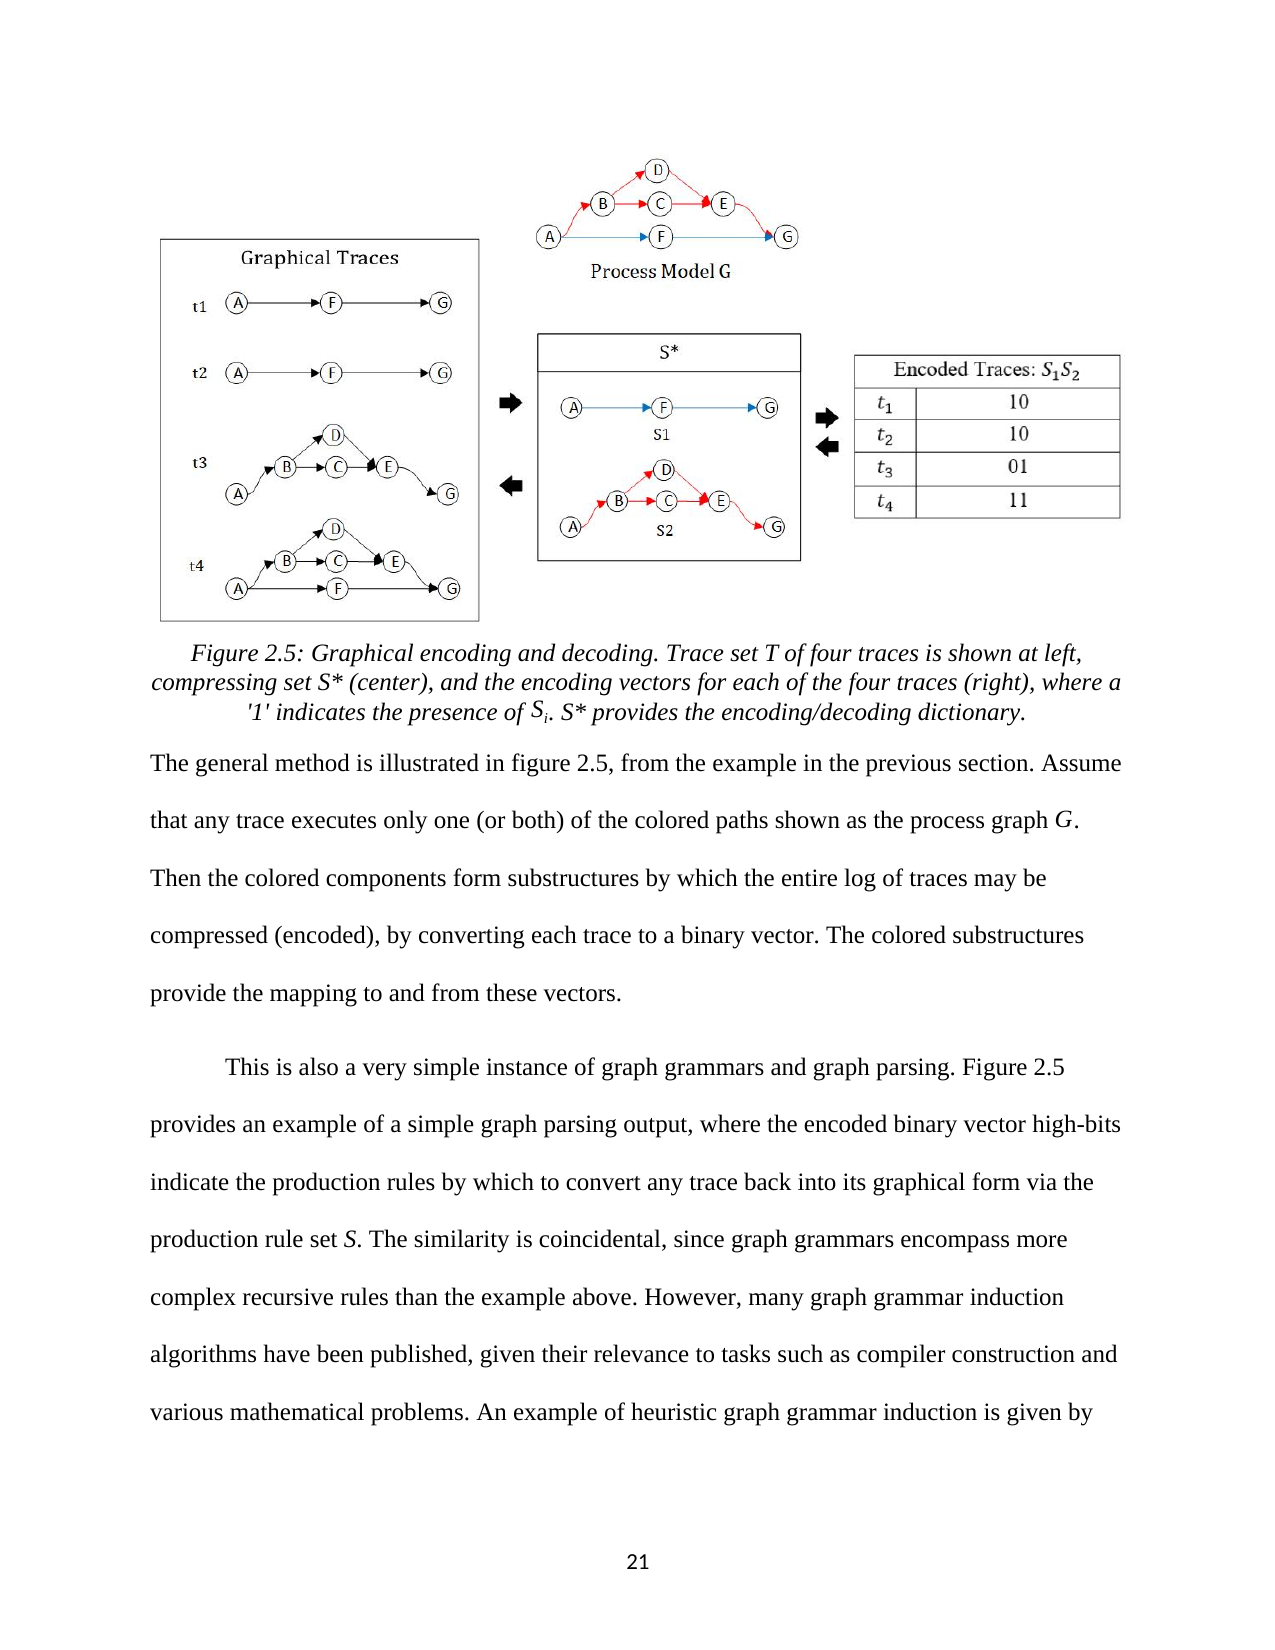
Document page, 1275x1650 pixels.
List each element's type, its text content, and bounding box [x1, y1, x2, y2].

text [150, 1052, 1125, 1426]
text Figure 2.5: Graphical encoding and decoding. Trace set T of four traces is shown at left, compressing set S* (center), and the encoding vectors for each of the four traces (right), where a '1' indicates the presence of . S* provides the encoding/decoding dictionary. [150, 638, 1125, 727]
picture [150, 150, 1125, 622]
text The general method is illustrated in figure 2.5, from the example in the previous section. Assume that any trace executes only one (or both) of the colored paths shown as the process graph . Then the colored components form substructures by which the entire log of traces may be compressed (encoded), by converting each trace to a binary vector. The colored substructures provide the mapping to and from these vectors. [150, 748, 1125, 1007]
